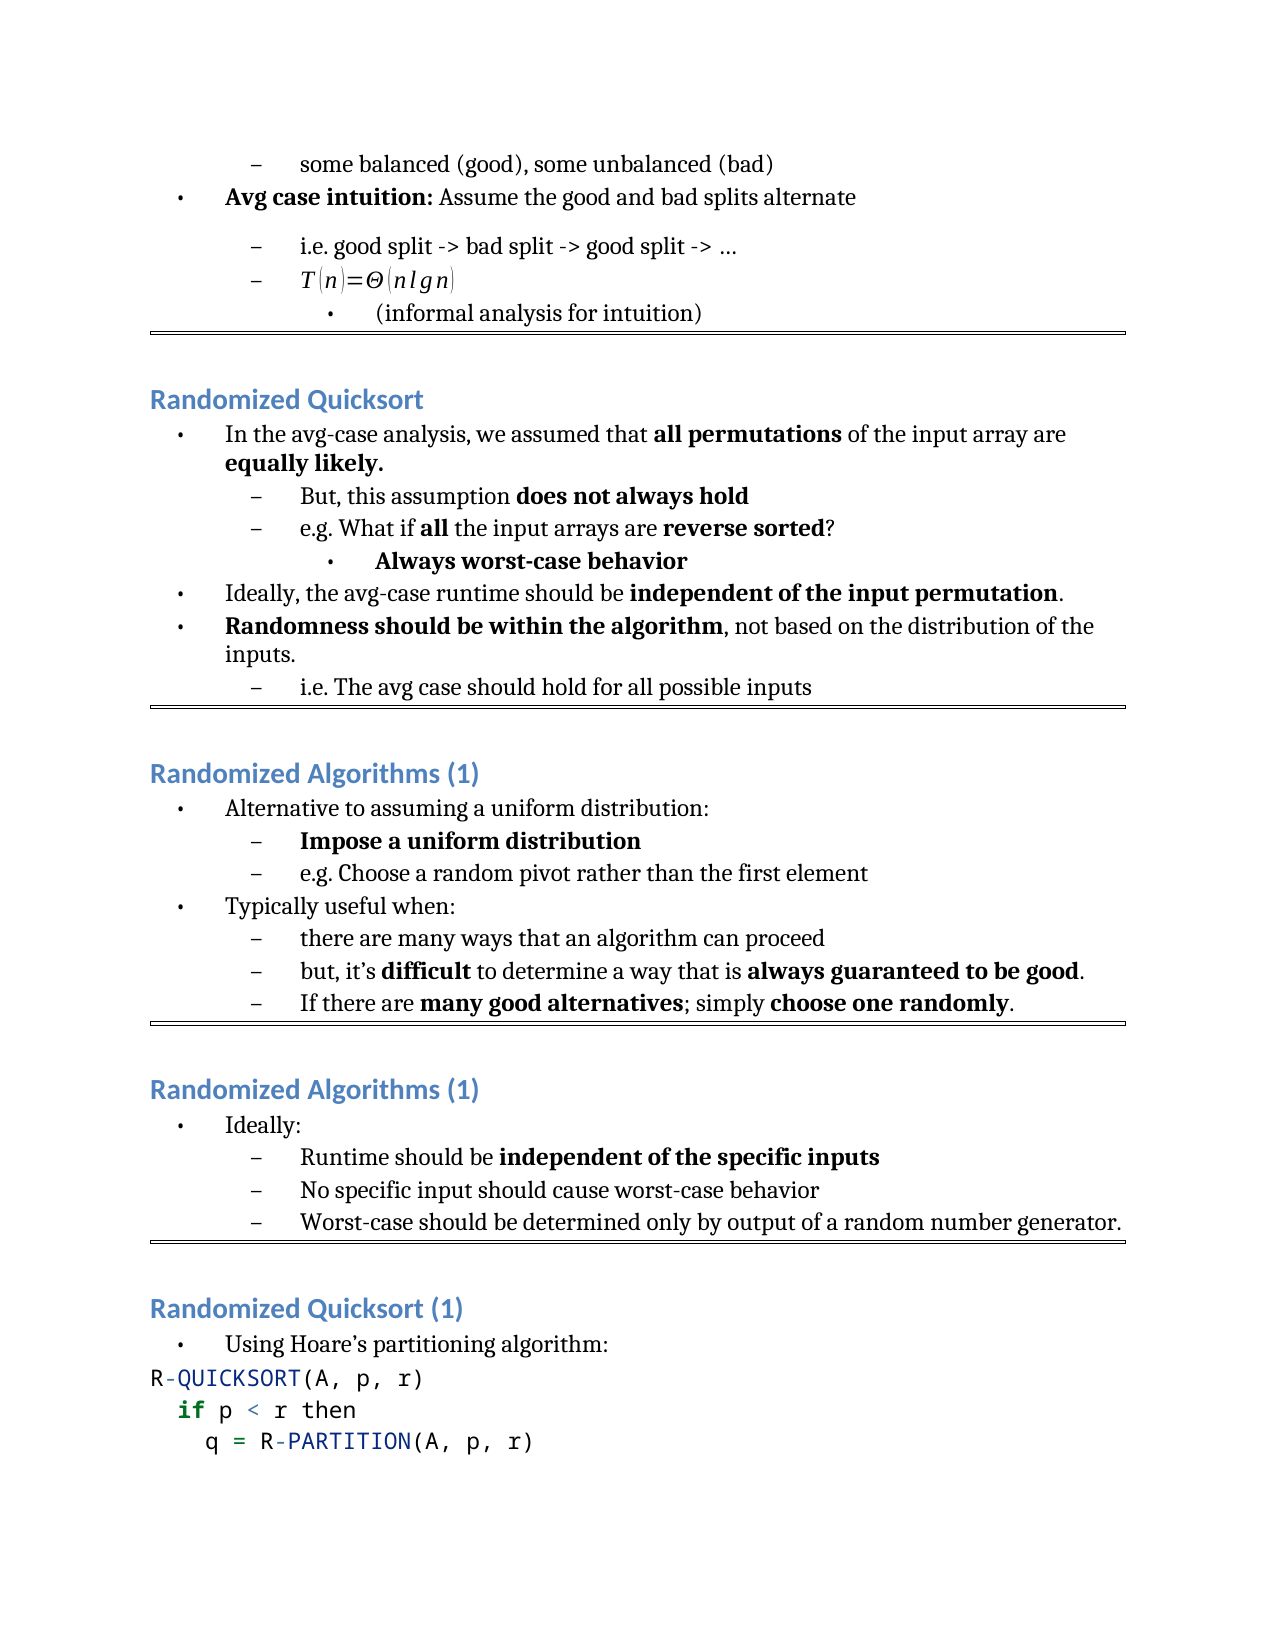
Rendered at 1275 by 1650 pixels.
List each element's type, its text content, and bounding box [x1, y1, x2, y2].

list i.e. good split -> bad split -> good split -> … [250, 232, 1125, 261]
list Always worst-case behavior [325, 547, 1125, 575]
list some balanced (good), some unbalanced (bad) [250, 150, 1125, 179]
subtitle Randomized Algorithms (1) [150, 1071, 1125, 1107]
subtitle Randomized Quicksort [150, 381, 1125, 417]
list Avg case intuition: Assume the good and bad splits alternate [175, 182, 1125, 211]
list Ideally: [175, 1111, 1125, 1139]
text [150, 1362, 1125, 1456]
list Typically useful when: [175, 892, 1125, 921]
list e.g. What if all the input arrays are reverse sorted? [250, 514, 1125, 543]
list Runtime should be independent of the specific inputs [250, 1143, 1125, 1172]
list Ideally, the avg-case runtime should be independent of the input permutation. [175, 579, 1125, 608]
list there are many ways that an algorithm can proceed [250, 924, 1125, 953]
list i.e. The avg case should hold for all possible inputs [250, 673, 1125, 702]
list If there are many good alternatives; simply choose one randomly. [250, 989, 1125, 1018]
list But, this assumption does not always hold [250, 482, 1125, 510]
subtitle Randomized Algorithms (1) [150, 755, 1125, 791]
list No specific input should cause worst-case behavior [250, 1176, 1125, 1204]
list In the avg-case analysis, we assumed that all permutations of the input array are equally likely. [175, 420, 1125, 478]
subtitle Randomized Quicksort (1) [150, 1290, 1125, 1326]
list e.g. Choose a random pivot rather than the first element [250, 859, 1125, 888]
list (informal analysis for intuition) [325, 299, 1125, 328]
list Alternative to assuming a uniform distribution: [175, 794, 1125, 823]
list Using Hoare’s partitioning algorithm: [175, 1330, 1125, 1358]
list Impose a uniform distribution [250, 827, 1125, 856]
list but, it’s difficult to determine a way that is always guaranteed to be good. [250, 957, 1125, 986]
list Worst-case should be determined only by output of a random number generator. [250, 1208, 1125, 1237]
list Randomness should be within the algorithm, not based on the distribution of the inputs. [175, 612, 1125, 669]
